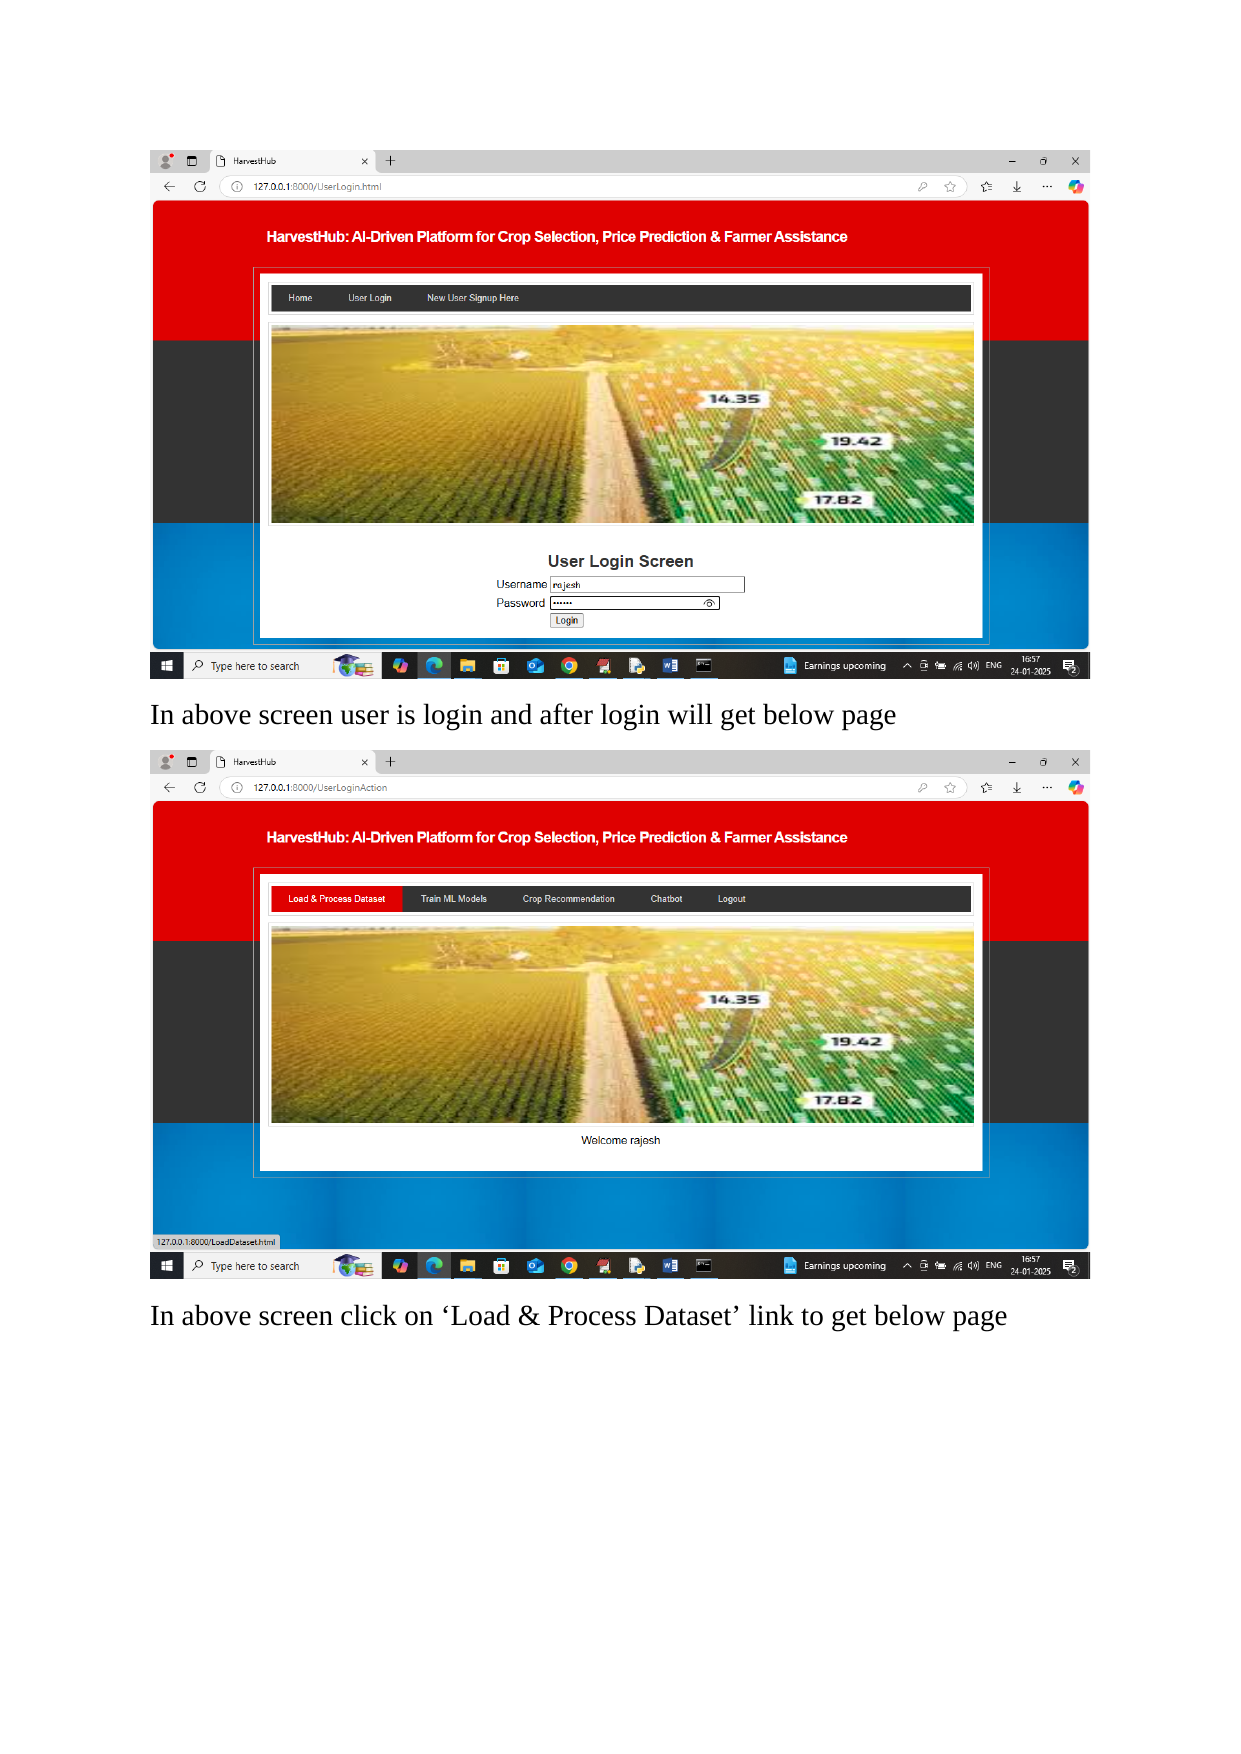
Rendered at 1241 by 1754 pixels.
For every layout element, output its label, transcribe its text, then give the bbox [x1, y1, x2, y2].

text In above screen click on ‘Load & Process Dataset’ link to get below page [150, 1298, 1090, 1331]
text In above screen user is login and after login will get below page [150, 697, 1090, 731]
picture [150, 150, 1091, 679]
picture [150, 750, 1091, 1279]
